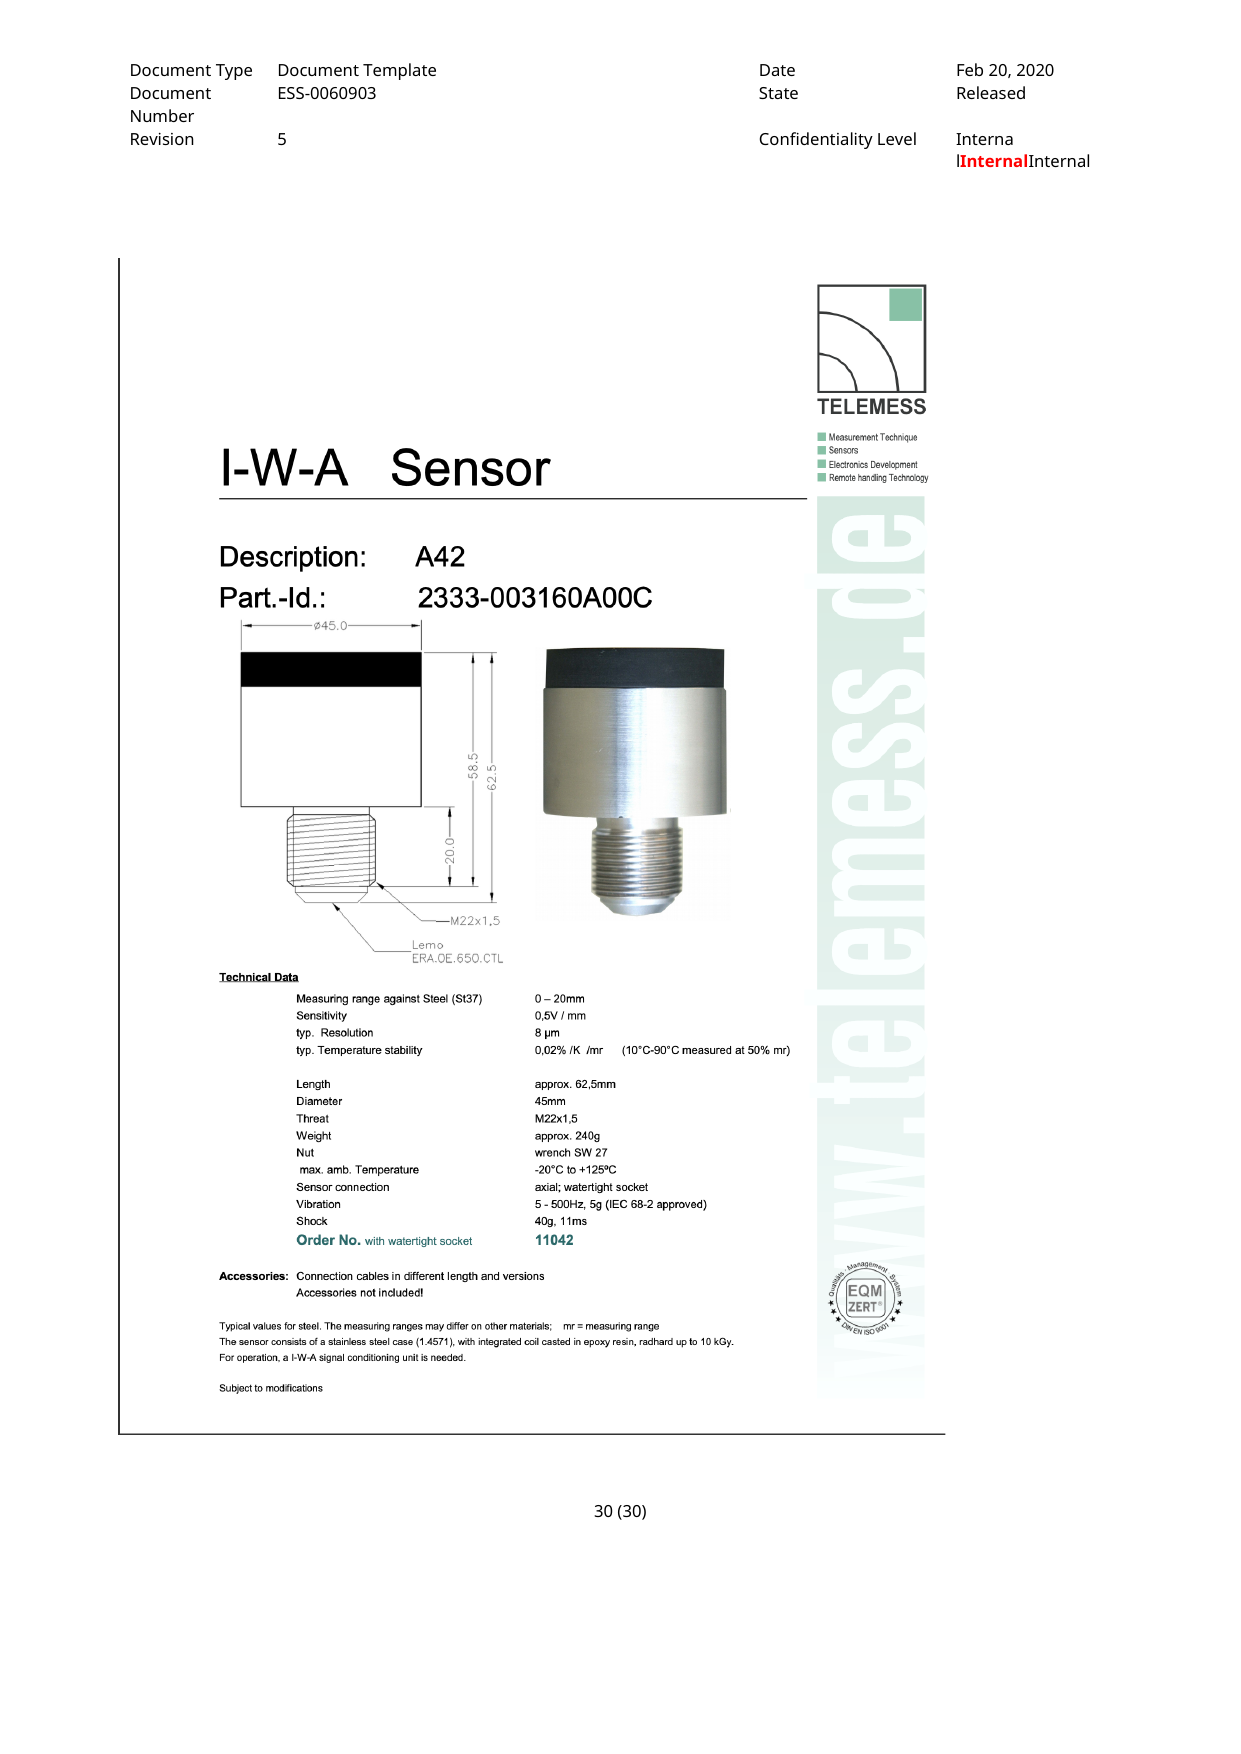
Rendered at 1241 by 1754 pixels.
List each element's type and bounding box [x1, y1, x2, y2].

picture [118, 258, 946, 1435]
